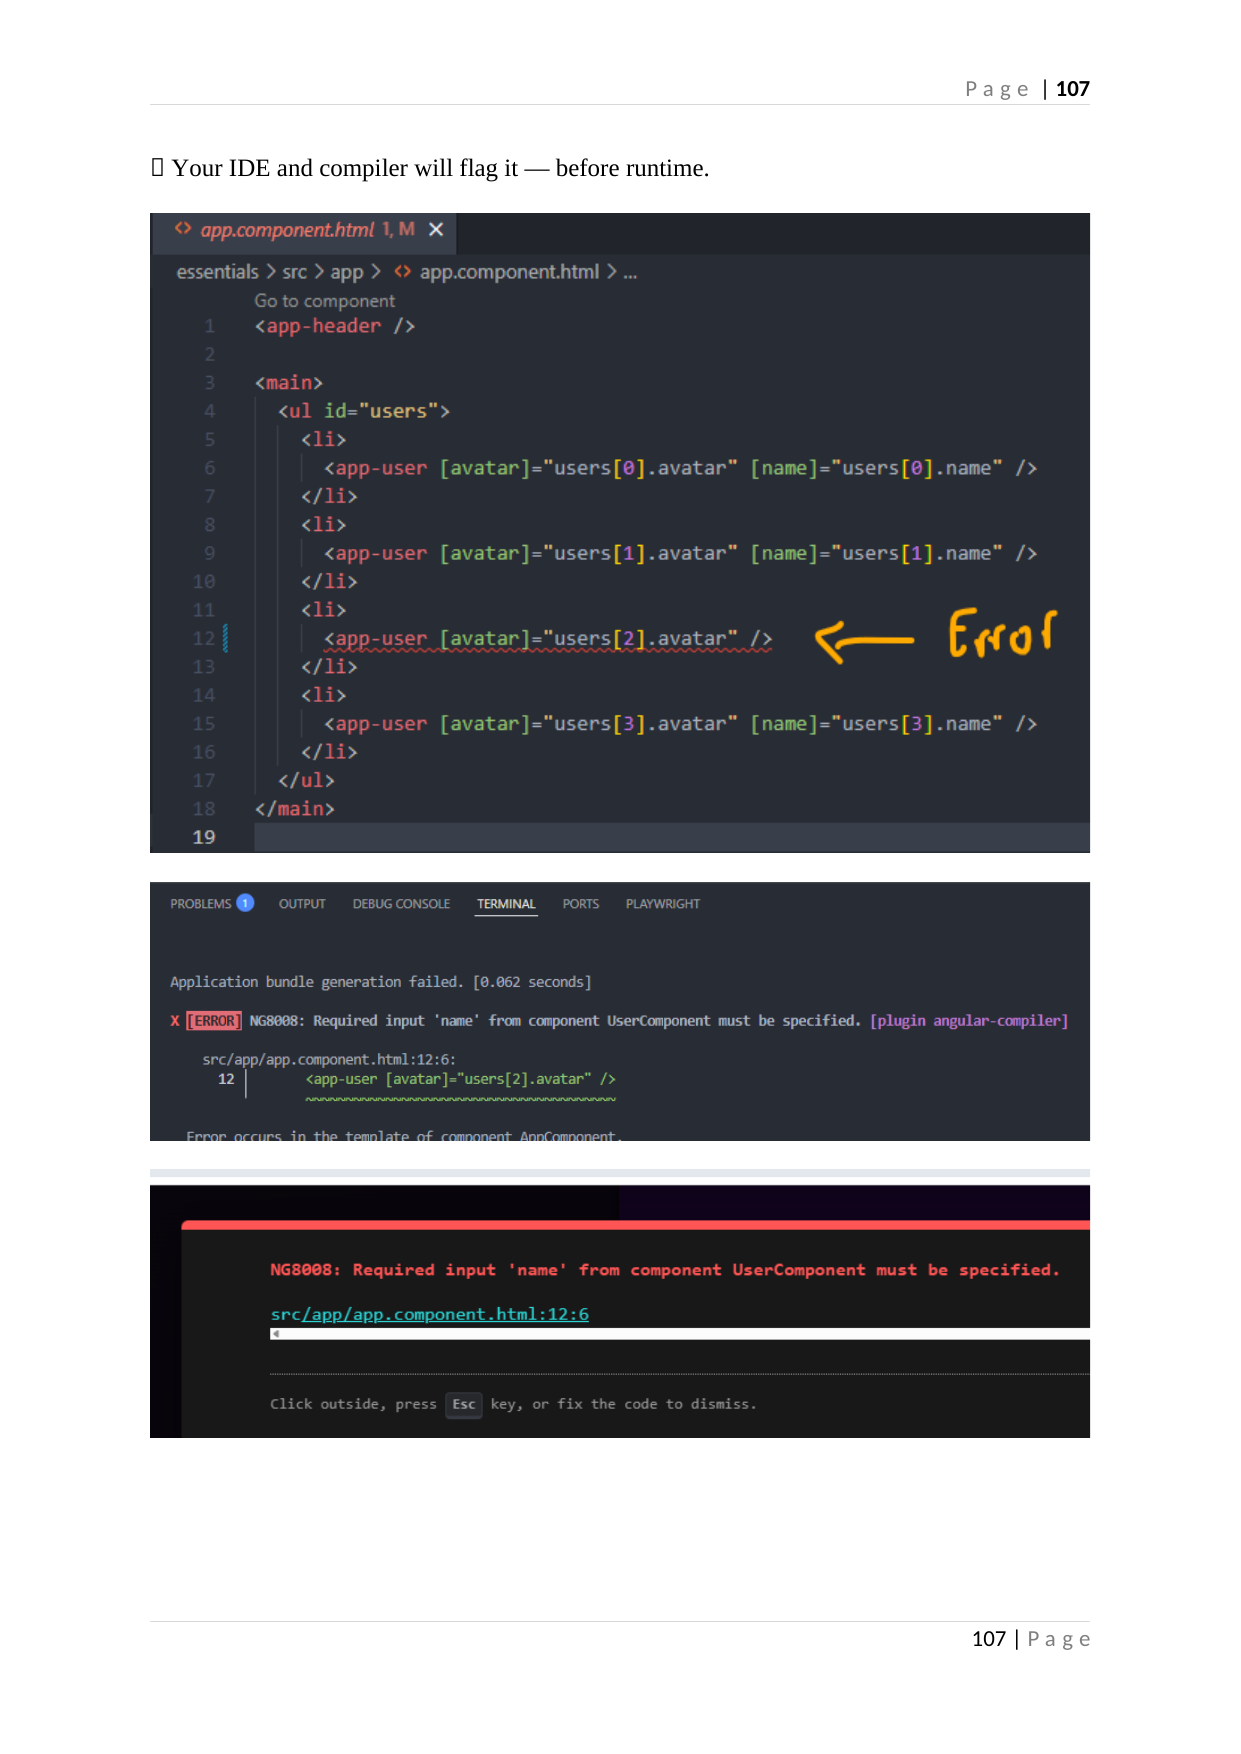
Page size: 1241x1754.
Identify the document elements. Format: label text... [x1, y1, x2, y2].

picture [150, 882, 1091, 1141]
text ✅ Your IDE and compiler will flag it — before runtime. [150, 150, 1090, 184]
picture [150, 1169, 1091, 1438]
picture [150, 213, 1091, 853]
